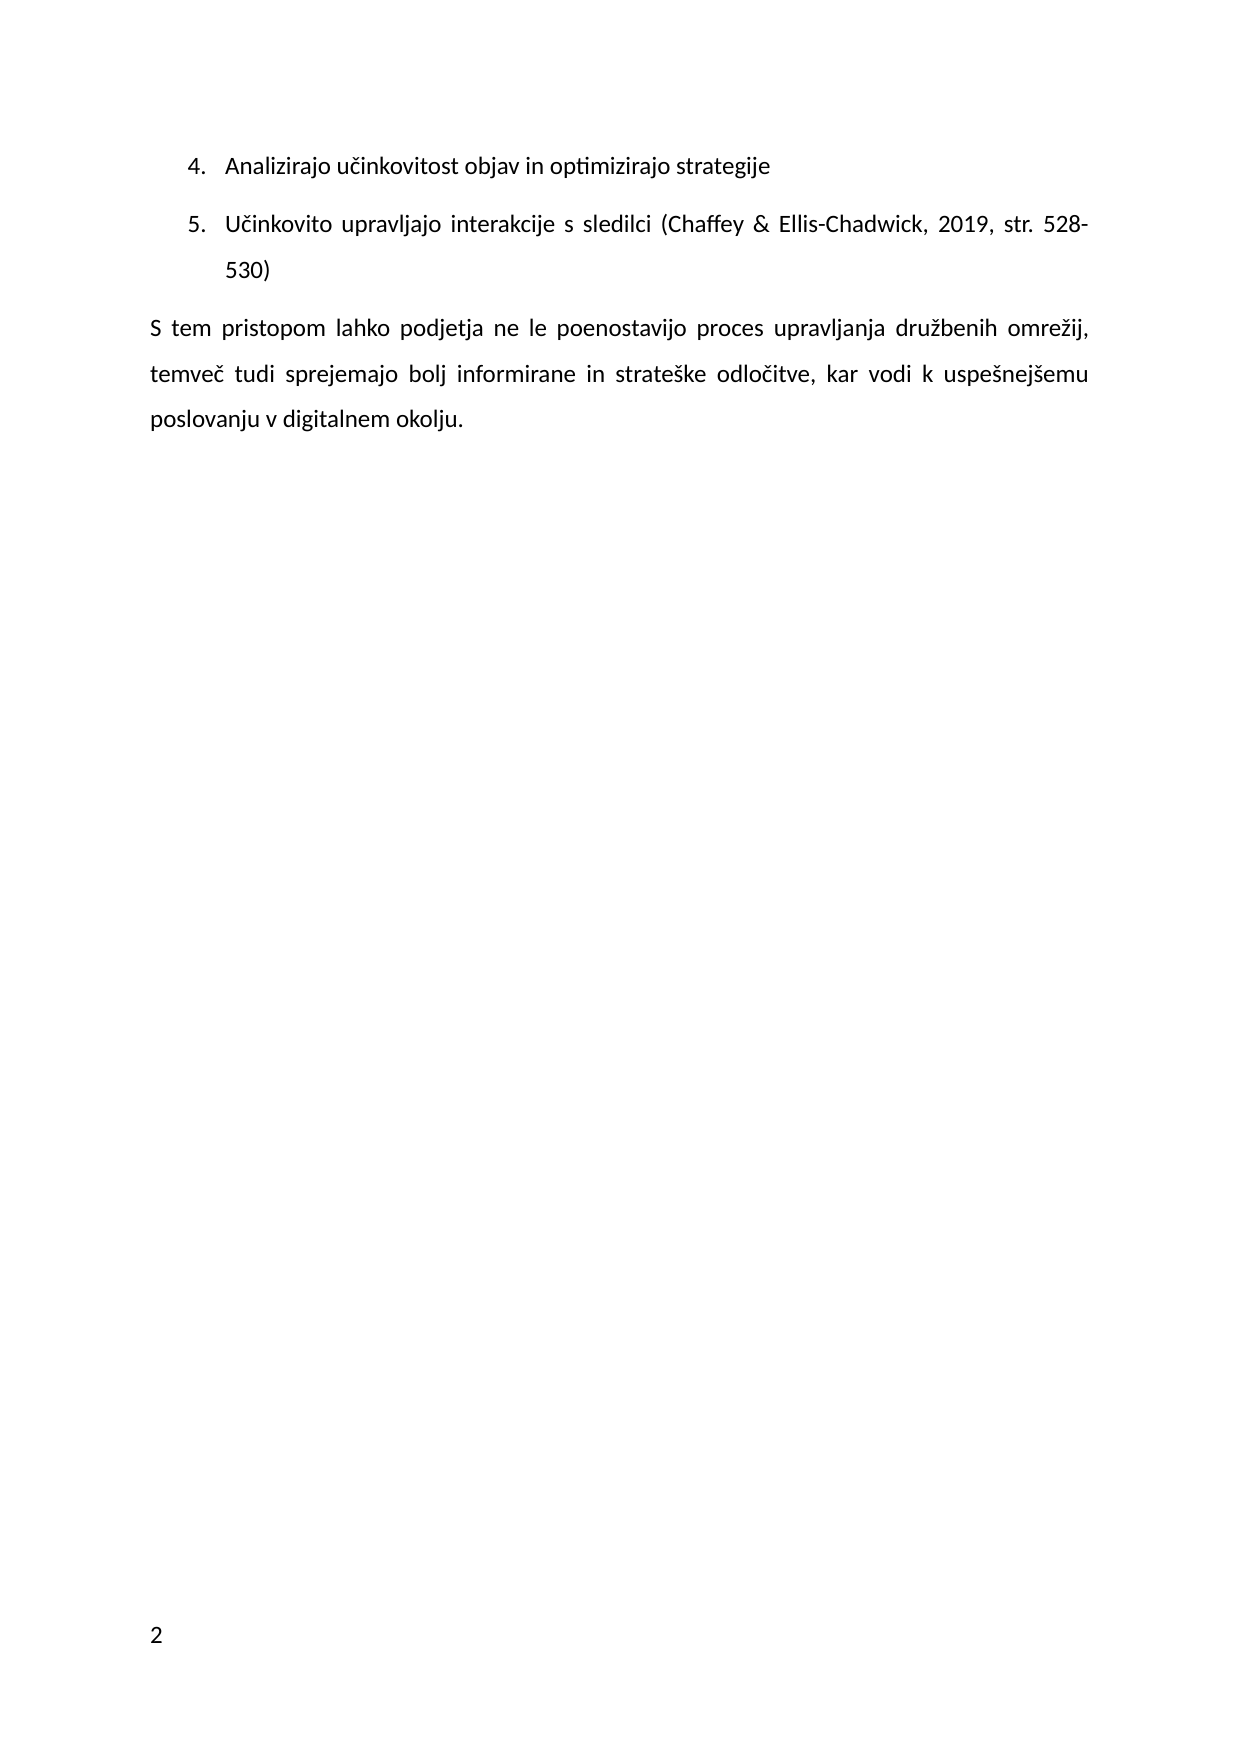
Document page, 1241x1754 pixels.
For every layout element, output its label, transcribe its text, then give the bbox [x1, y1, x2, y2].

text S tem pristopom lahko podjetja ne le poenostavijo proces upravljanja družbenih omrežij, temveč tudi sprejemajo bolj informirane in strateške odločitve, kar vodi k uspešnejšemu poslovanju v digitalnem okolju. [150, 312, 1090, 434]
list Analizirajo učinkovitost objav in optimizirajo strategije [187, 150, 1090, 181]
list Učinkovito upravljajo interakcije s sledilci (Chaffey & Ellis-Chadwick, 2019, str. 528-530) [187, 208, 1090, 284]
